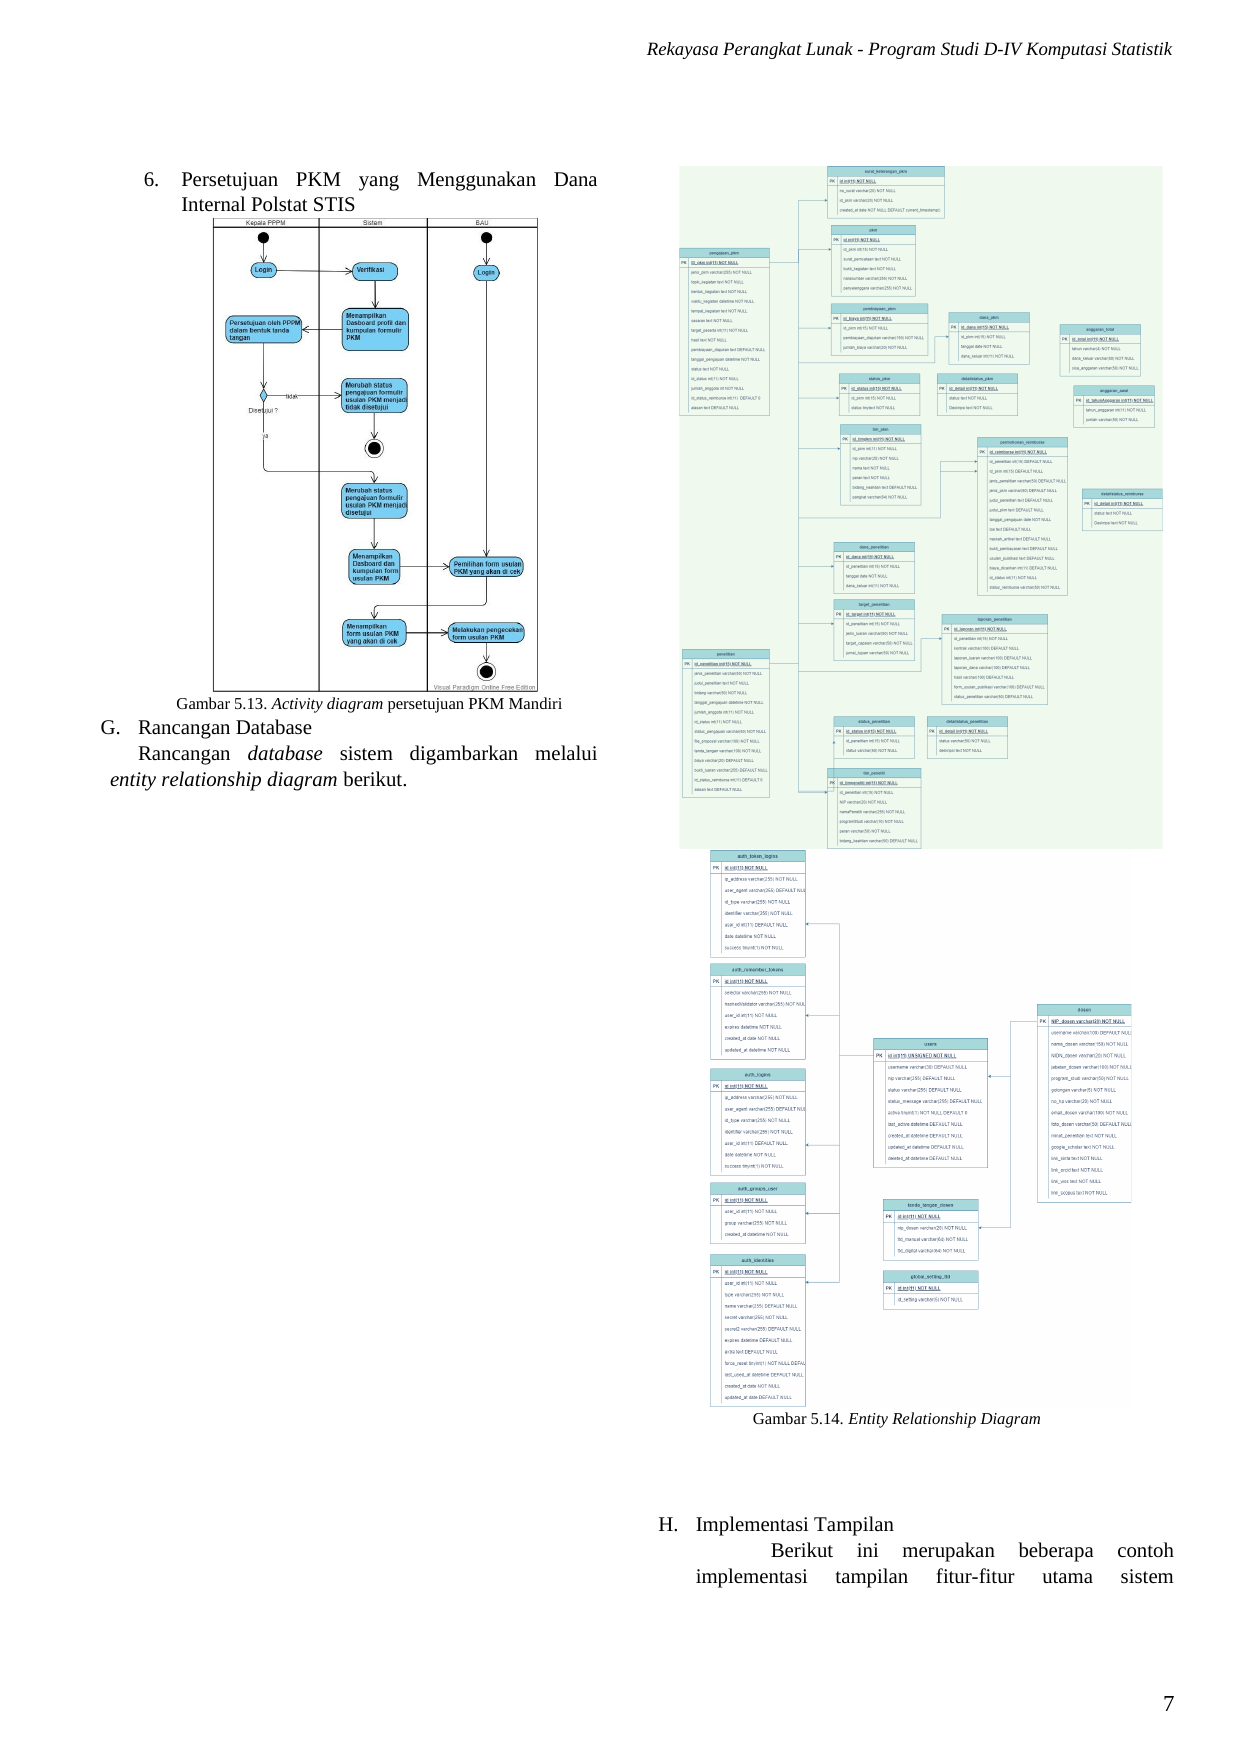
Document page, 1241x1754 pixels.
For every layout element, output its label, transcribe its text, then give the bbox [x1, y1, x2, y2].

list Persetujuan PKM yang Menggunakan Dana Internal Polstat STIS [143, 166, 598, 216]
text Rancangan database sistem digambarkan melalui entity relationship diagram berikut. [110, 741, 598, 791]
list Implementasi Tampilan [658, 1512, 1174, 1536]
picture [679, 166, 1163, 849]
picture [212, 218, 538, 692]
text Gambar 5.13. Activity diagram persetujuan PKM Mandiri [122, 694, 616, 713]
list Rancangan Database [100, 714, 616, 739]
text Gambar 5.14. Entity Relationship Diagram [621, 1409, 1174, 1428]
picture [710, 850, 1132, 1407]
